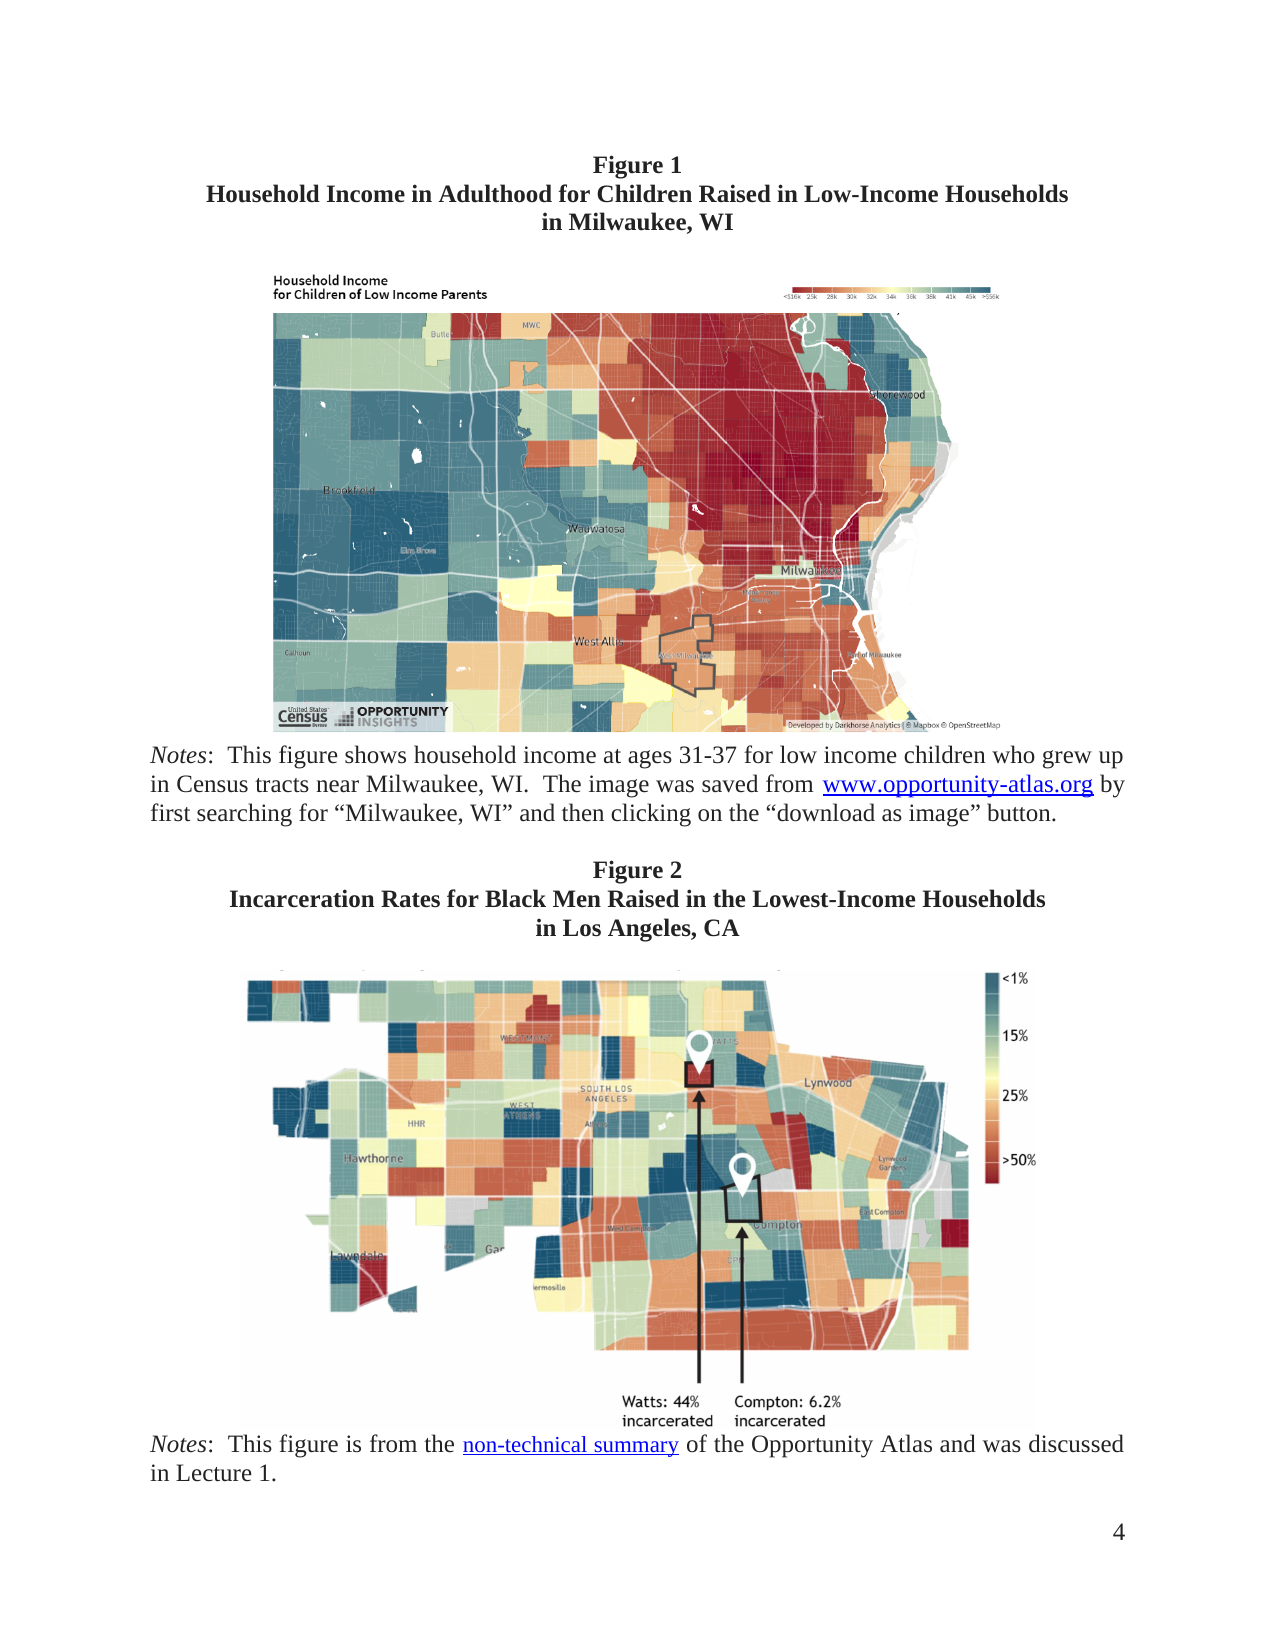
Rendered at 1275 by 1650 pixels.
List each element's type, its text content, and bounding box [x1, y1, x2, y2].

text Figure 1 [150, 150, 1125, 179]
text in Milwaukee, WI [150, 207, 1125, 236]
text in Los Angeles, CA [150, 913, 1125, 942]
text Household Income in Adulthood for Children Raised in Low-Income Households [150, 179, 1125, 207]
text Notes: This figure shows household income at ages 31-37 for low income children who grew up in Census tracts near Milwaukee, WI. The image was saved from www.opportunity-atlas.org by first searching for “Milwaukee, WI” and then clicking on the “download as image” button. [150, 740, 1125, 827]
text Figure 2 [150, 855, 1125, 884]
text Notes: This figure is from the non-technical summary of the Opportunity Atlas and was discussed in Lecture 1. [150, 1429, 1125, 1487]
text Incarceration Rates for Black Men Raised in the Lowest-Income Households [150, 884, 1125, 913]
picture [263, 265, 1012, 741]
